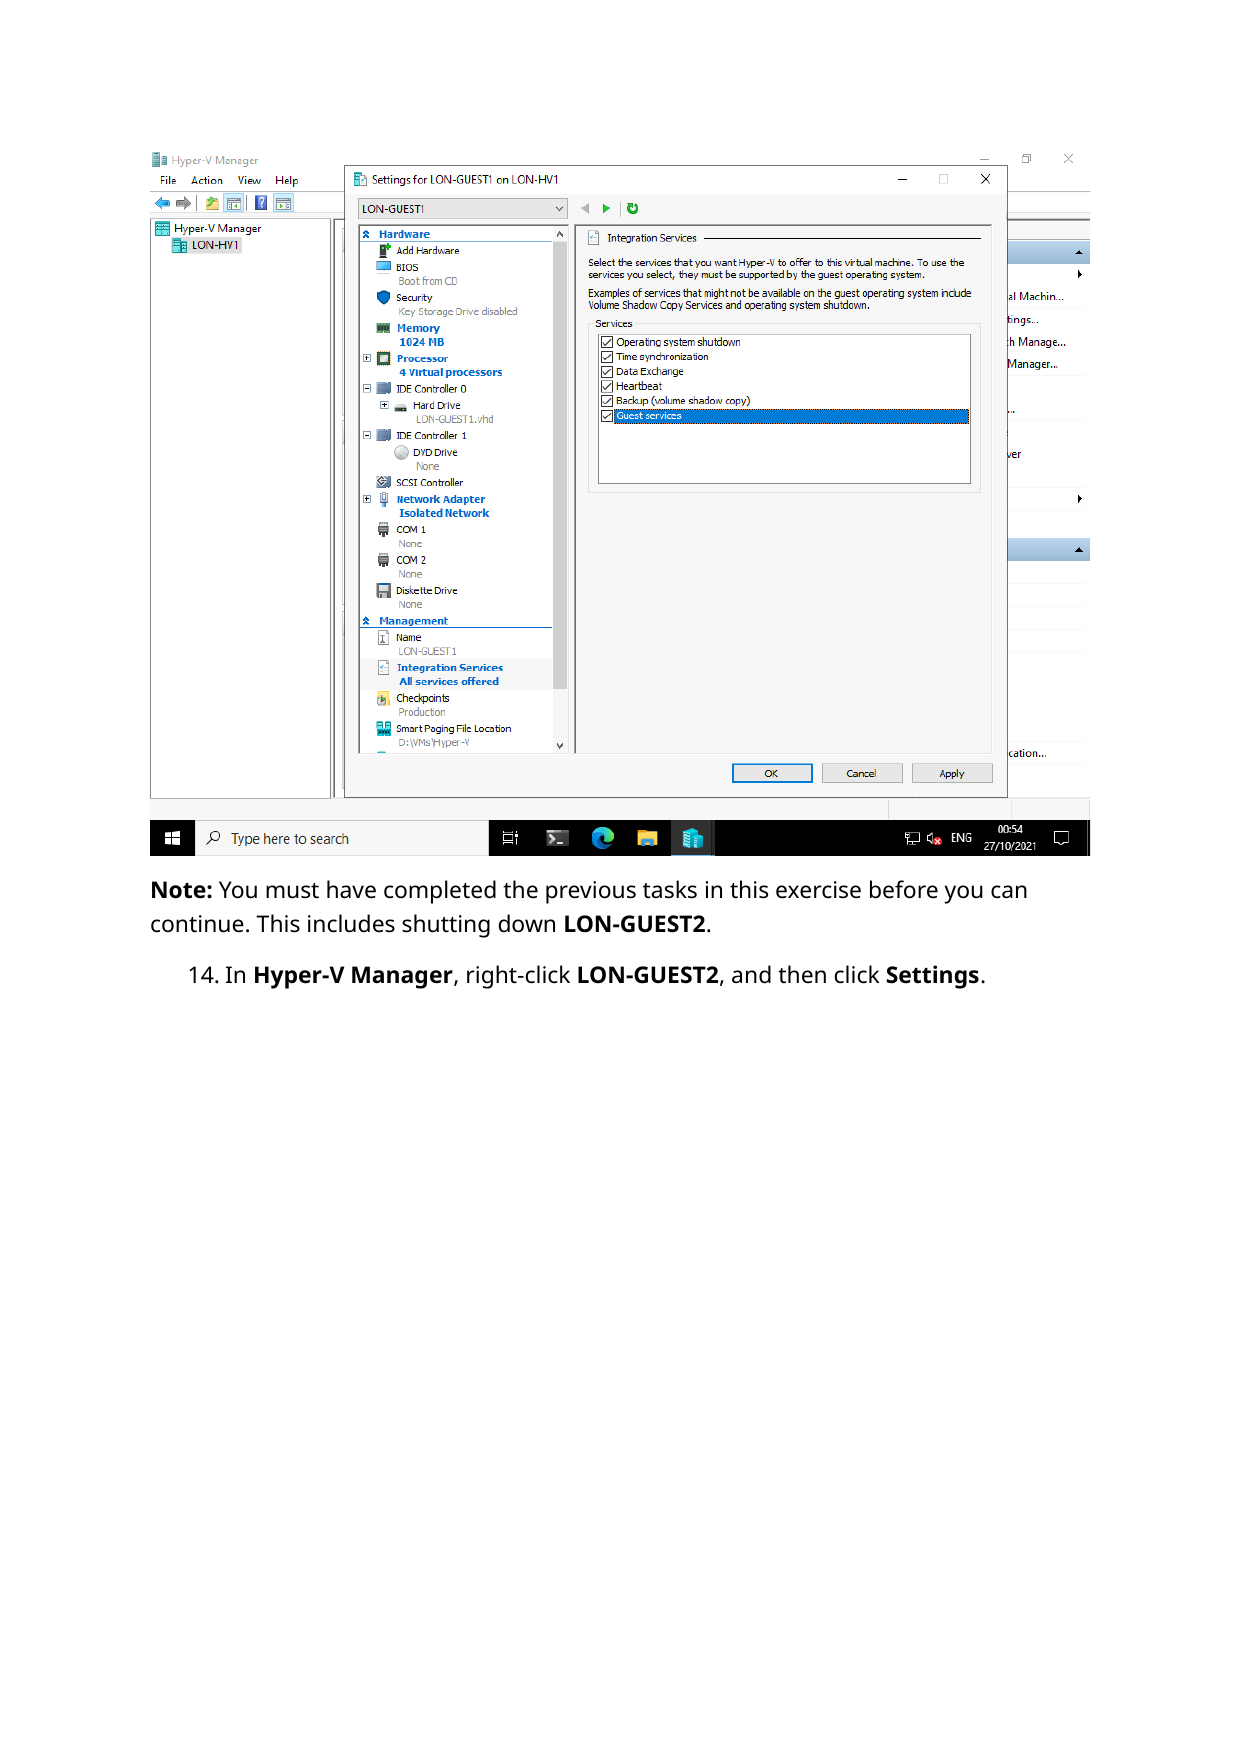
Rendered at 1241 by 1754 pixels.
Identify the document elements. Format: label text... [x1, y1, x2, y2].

picture [150, 150, 1091, 856]
text Note: You must have completed the previous tasks in this exercise before you can continue. This includes shutting down LON-GUEST2. [150, 874, 1090, 939]
list In Hyper-V Manager, right-click LON-GUEST2, and then click Settings. [187, 958, 1090, 990]
